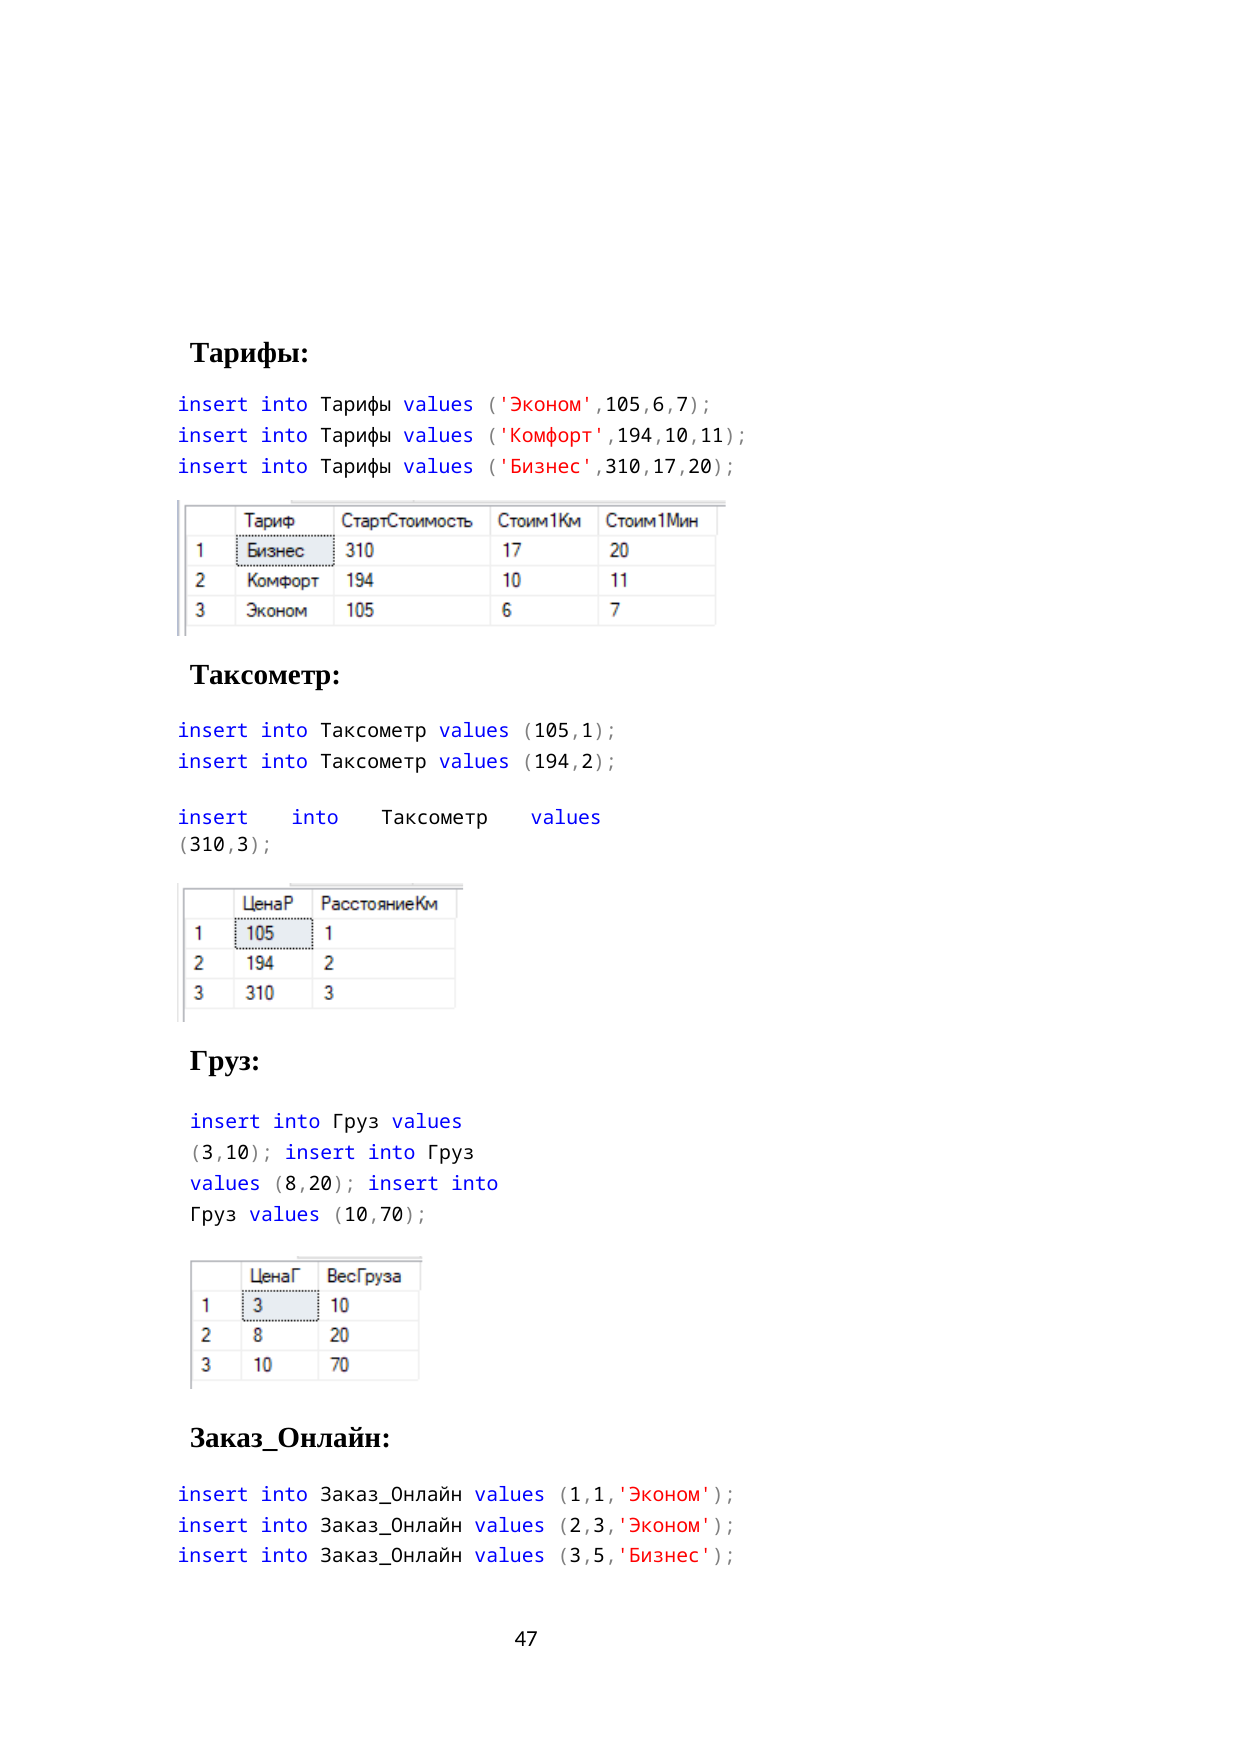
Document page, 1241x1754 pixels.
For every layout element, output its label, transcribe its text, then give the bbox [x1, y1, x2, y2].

picture [177, 883, 464, 1022]
text Тарифы: [189, 336, 1097, 369]
text insert into Заказ_Онлайн values (1,1,'Эконом'); [177, 1480, 1152, 1507]
text insert into Таксометр values (194,2); [177, 747, 1152, 774]
picture [189, 1256, 423, 1389]
text insert into Груз values (3,10); insert into Груз values (8,20); insert into Груз values (10,70); [189, 1107, 548, 1227]
text Груз: [189, 1043, 1152, 1076]
text insert into Тарифы values ('Бизнес',310,17,20); [177, 452, 1152, 479]
picture [177, 500, 726, 636]
text insert into Таксометр values (105,1); [177, 716, 1152, 743]
text Таксометр: [189, 657, 1152, 690]
text insert into Заказ_Онлайн values (2,3,'Эконом'); [177, 1511, 1152, 1538]
text insert into Тарифы values ('Эконом',105,6,7); [177, 390, 1152, 417]
text Заказ_Онлайн: [189, 1421, 1152, 1454]
text insert into Таксометр values (310,3); [177, 803, 602, 857]
text insert into Тарифы values ('Комфорт',194,10,11); [177, 421, 1152, 448]
text insert into Заказ_Онлайн values (3,5,'Бизнес'); [177, 1542, 1152, 1569]
